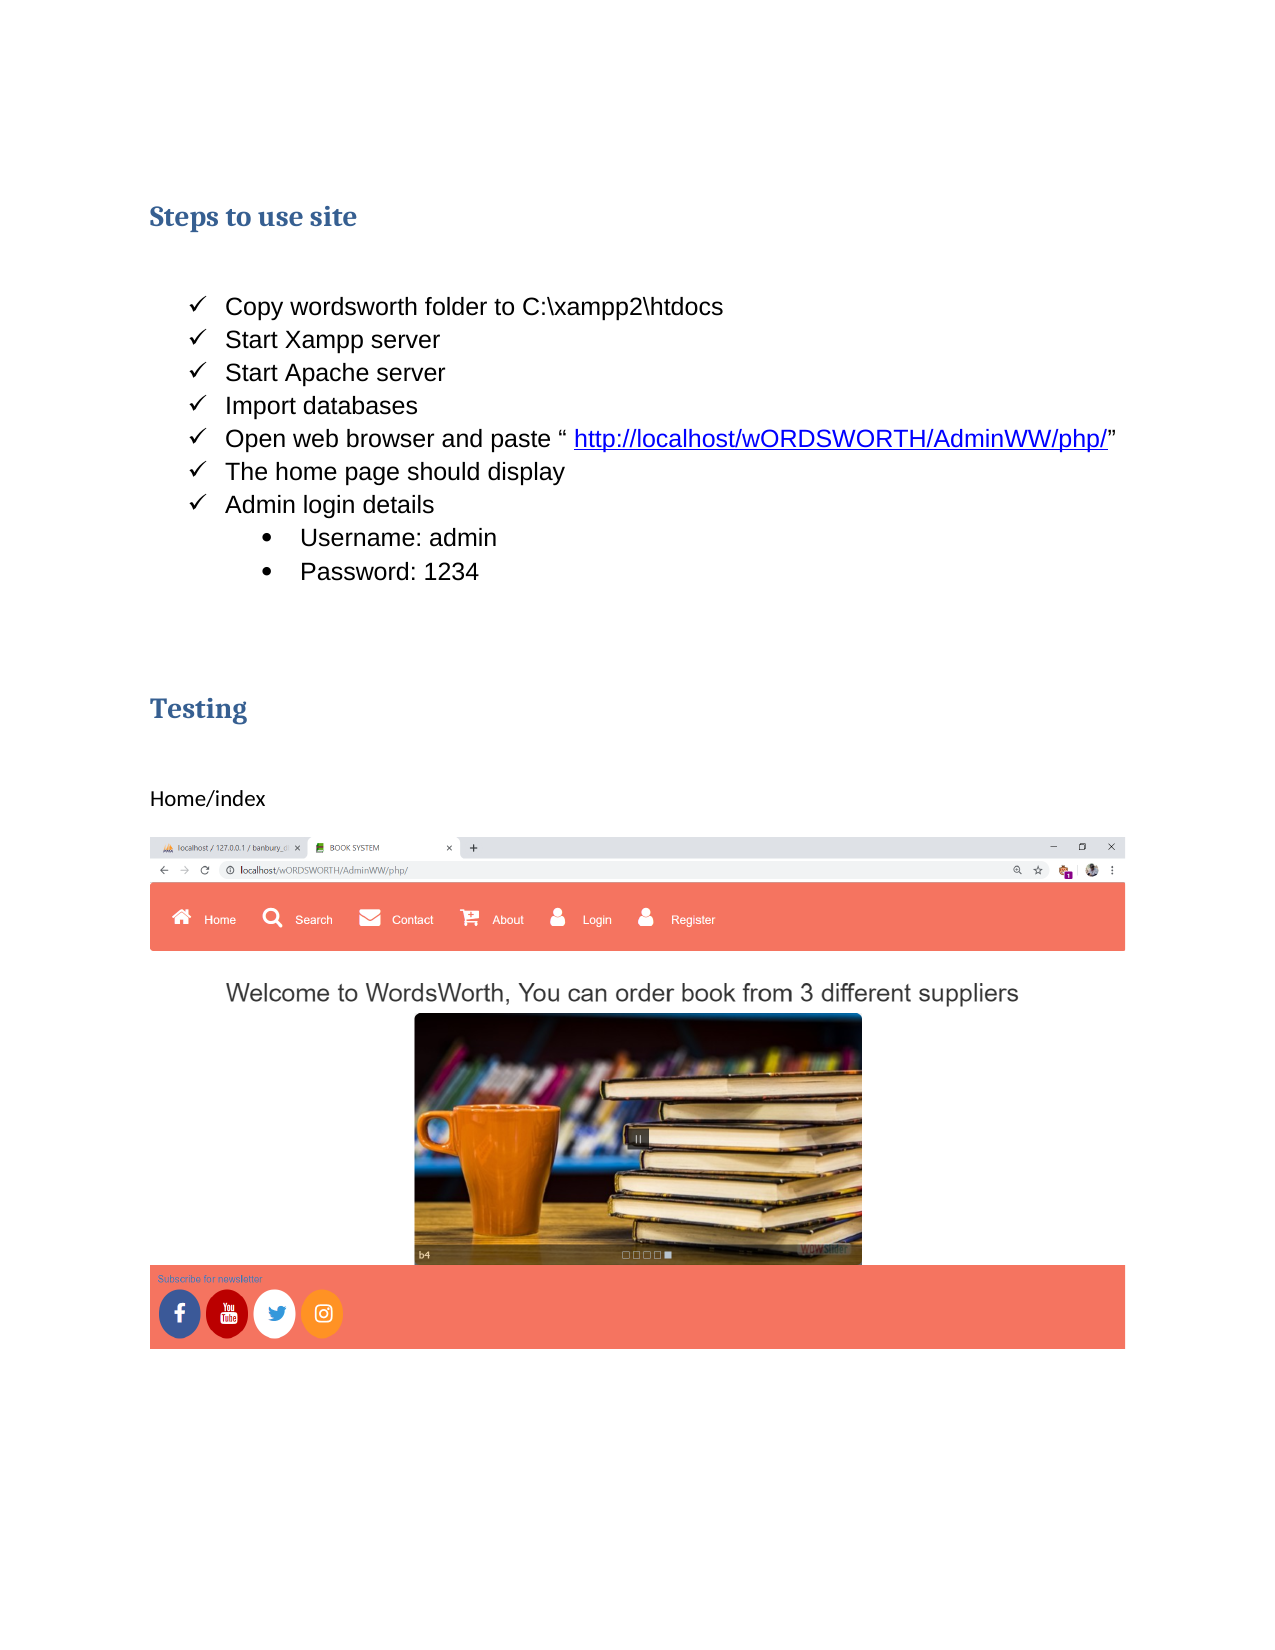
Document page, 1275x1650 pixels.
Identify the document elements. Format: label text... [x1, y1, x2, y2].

list The home page should display [187, 457, 1125, 486]
list Copy wordsworth folder to C:\xampp2\htdocs [187, 292, 1125, 320]
subtitle Steps to use site [150, 200, 1125, 233]
list Username: admin [262, 523, 1125, 552]
list Password: 1234 [262, 557, 1125, 585]
list Import databases [187, 391, 1125, 420]
list Admin login details [187, 490, 1125, 519]
subtitle Testing [150, 693, 1125, 726]
picture [150, 837, 1125, 1367]
list Open web browser and paste “ http://localhost/wORDSWORTH/AdminWW/php/” [187, 424, 1125, 453]
text Home/index [150, 784, 1125, 812]
list Start Xampp server [187, 325, 1125, 353]
list Start Apache server [187, 358, 1125, 387]
